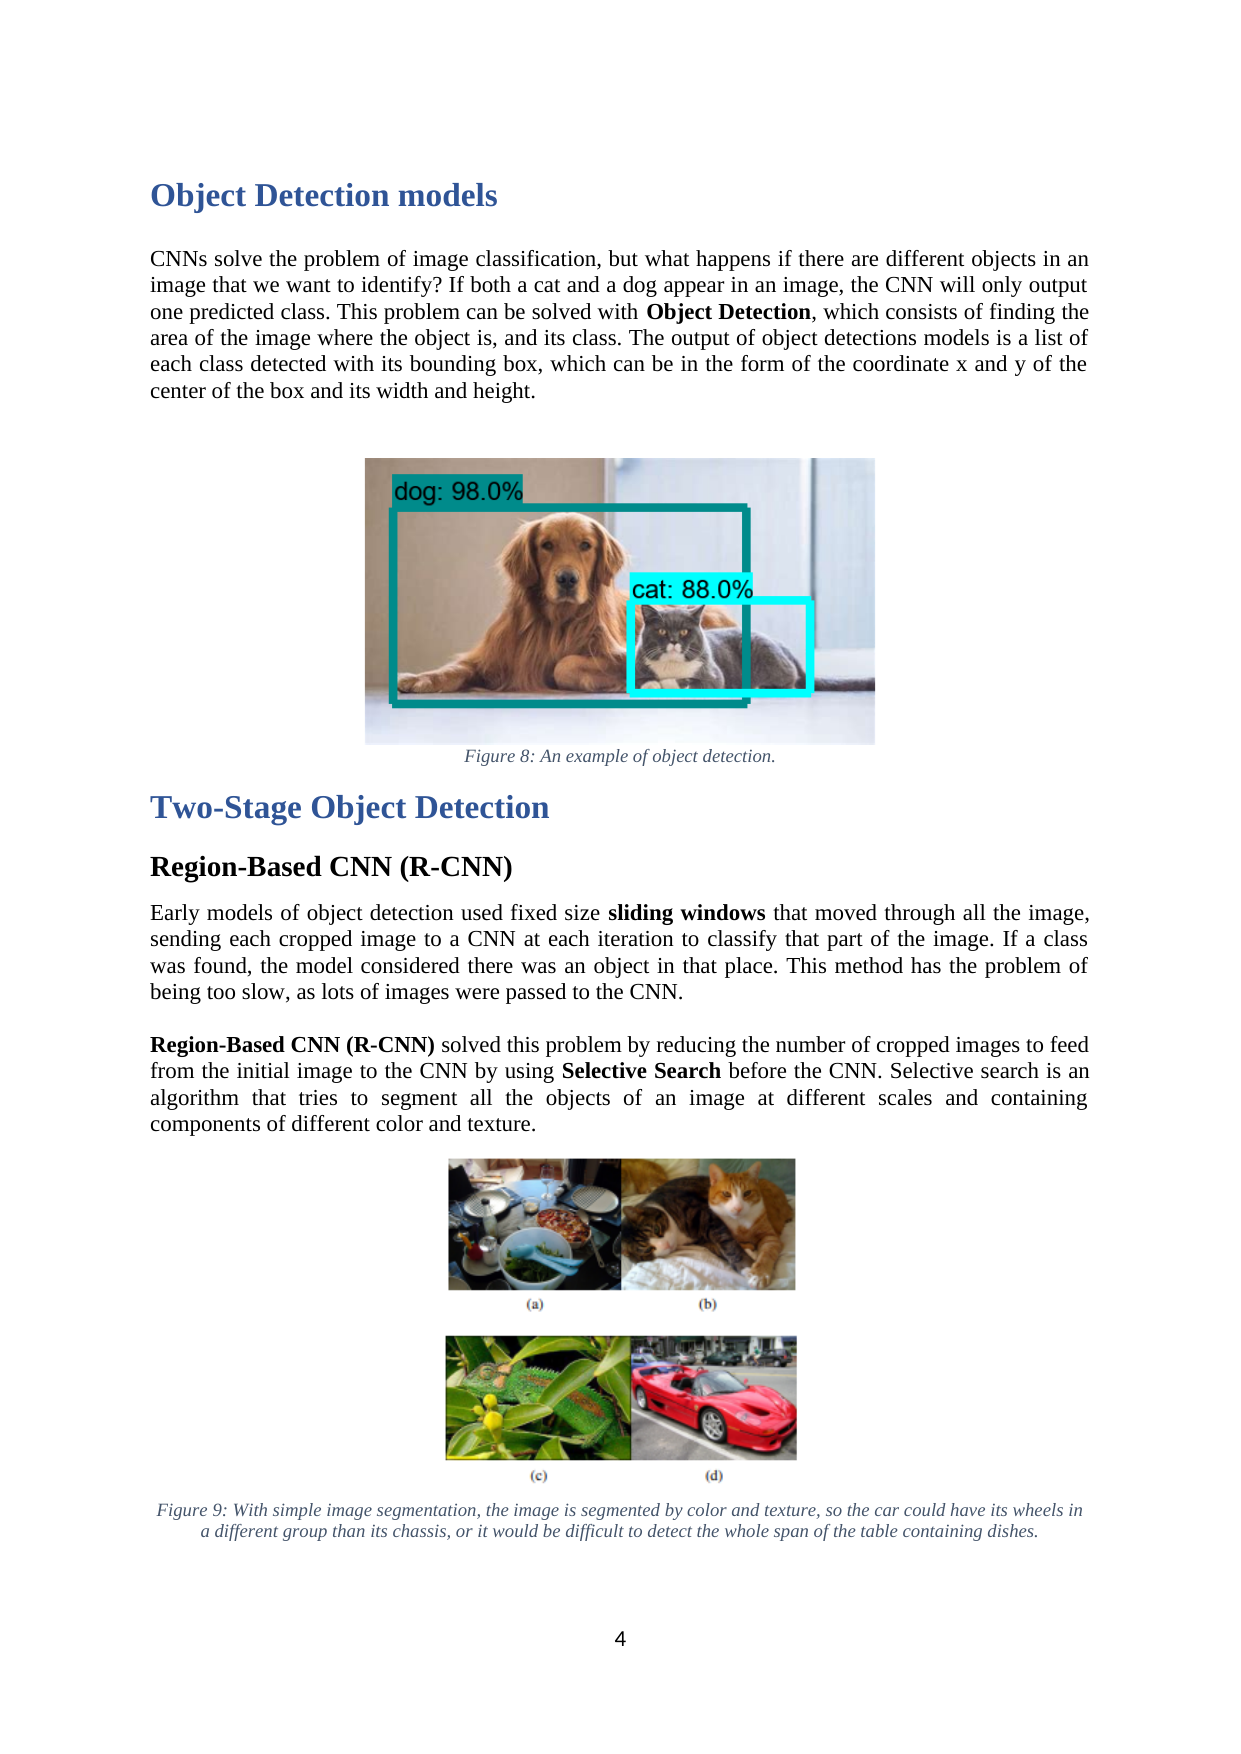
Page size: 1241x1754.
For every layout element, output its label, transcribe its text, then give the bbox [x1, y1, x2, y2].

subtitle Two-Stage Object Detection [150, 787, 1090, 826]
subtitle Region-Based CNN (R-CNN) [150, 849, 1090, 882]
text Early models of object detection used fixed size sliding windows that moved through all the image, sending each cropped image to a CNN at each iteration to classify that part of the image. If a class was found, the model considered there was an object in that place. This method has the problem of being too slow, as lots of images were passed to the CNN. [150, 899, 1090, 1004]
text Figure 8: An example of object detection. [150, 745, 1090, 766]
picture [423, 1136, 817, 1499]
picture [364, 458, 876, 745]
text Region-Based CNN (R-CNN) solved this problem by reducing the number of cropped images to feed from the initial image to the CNN by using Selective Search before the CNN. Selective search is an algorithm that tries to segment all the objects of an image at different scales and containing components of different color and texture. [150, 1031, 1090, 1136]
subtitle Object Detection models [150, 175, 1090, 213]
text CNNs solve the problem of image classification, but what happens if there are different objects in an image that we want to identify? If both a cat and a dog appear in an image, the CNN will only output one predicted class. This problem can be solved with Object Detection, which consists of finding the area of the image where the object is, and its class. The output of object detections models is a list of each class detected with its bounding box, which can be in the form of the coordinate x and y of the center of the box and its width and height. [150, 245, 1090, 403]
text Figure 9: With simple image segmentation, the image is segmented by color and texture, so the car could have its wheels in a different group than its chassis, or it would be difficult to detect the whole span of the table containing dishes. [150, 1499, 1090, 1542]
